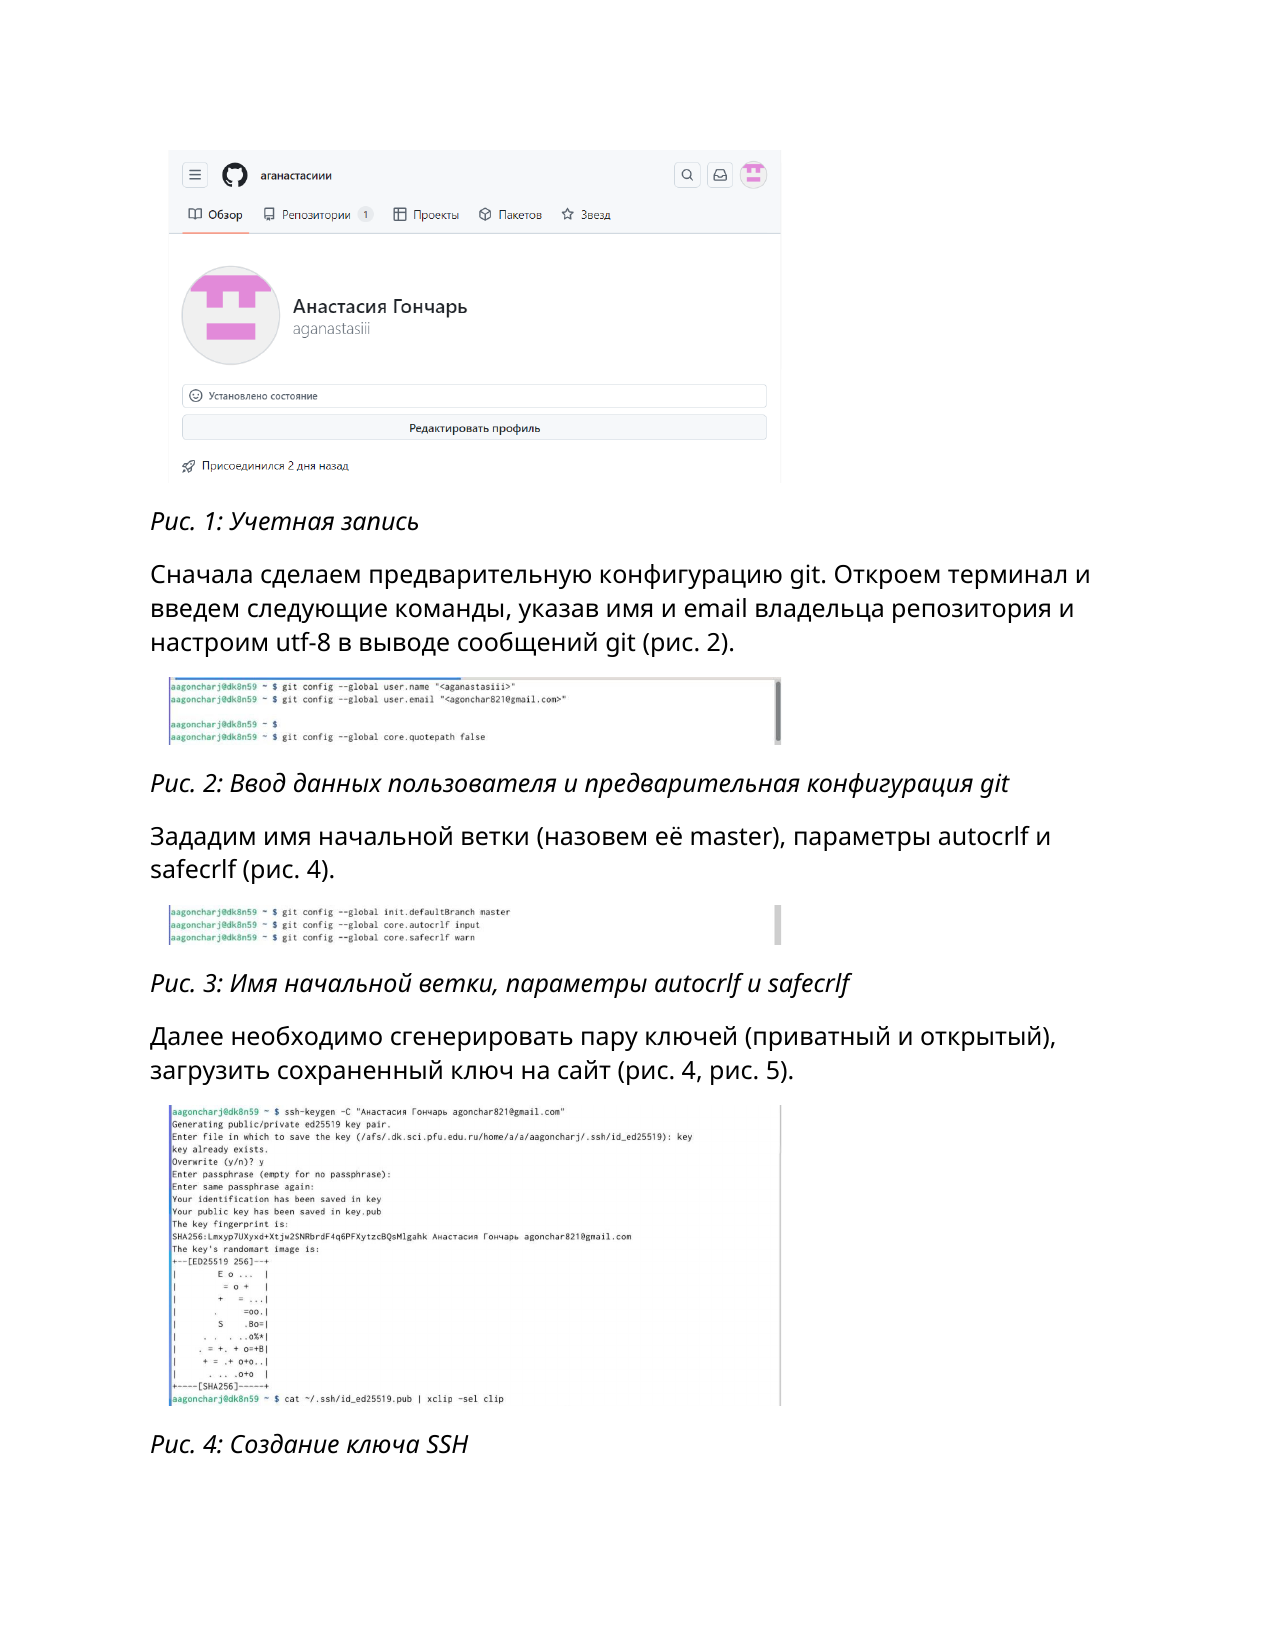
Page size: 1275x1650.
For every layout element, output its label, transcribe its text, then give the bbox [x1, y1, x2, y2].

picture [168, 1105, 782, 1406]
text Рис. 3: Имя начальной ветки, параметры autocrlf и safecrlf [150, 966, 1125, 1000]
picture [168, 905, 782, 945]
text Сначала сделаем предварительную конфигурацию git. Откроем терминал и введем следующие команды, указав имя и email владельца репозитория и настроим utf-8 в выводе сообщений git (рис. 2). [150, 557, 1125, 659]
text Рис. 4: Создание ключа SSH [150, 1426, 1125, 1460]
picture [168, 677, 782, 745]
text Зададим имя начальной ветки (назовем её master), параметры autocrlf и safecrlf (рис. 4). [150, 818, 1125, 886]
text Далее необходимо сгенерировать пару ключей (приватный и открытый), загрузить сохраненный ключ на сайт (рис. 4, рис. 5). [150, 1018, 1125, 1087]
text Рис. 2: Ввод данных пользователя и предварительная конфигурация git [150, 765, 1125, 799]
text Рис. 1: Учетная запись [150, 504, 1125, 538]
picture [168, 150, 782, 483]
